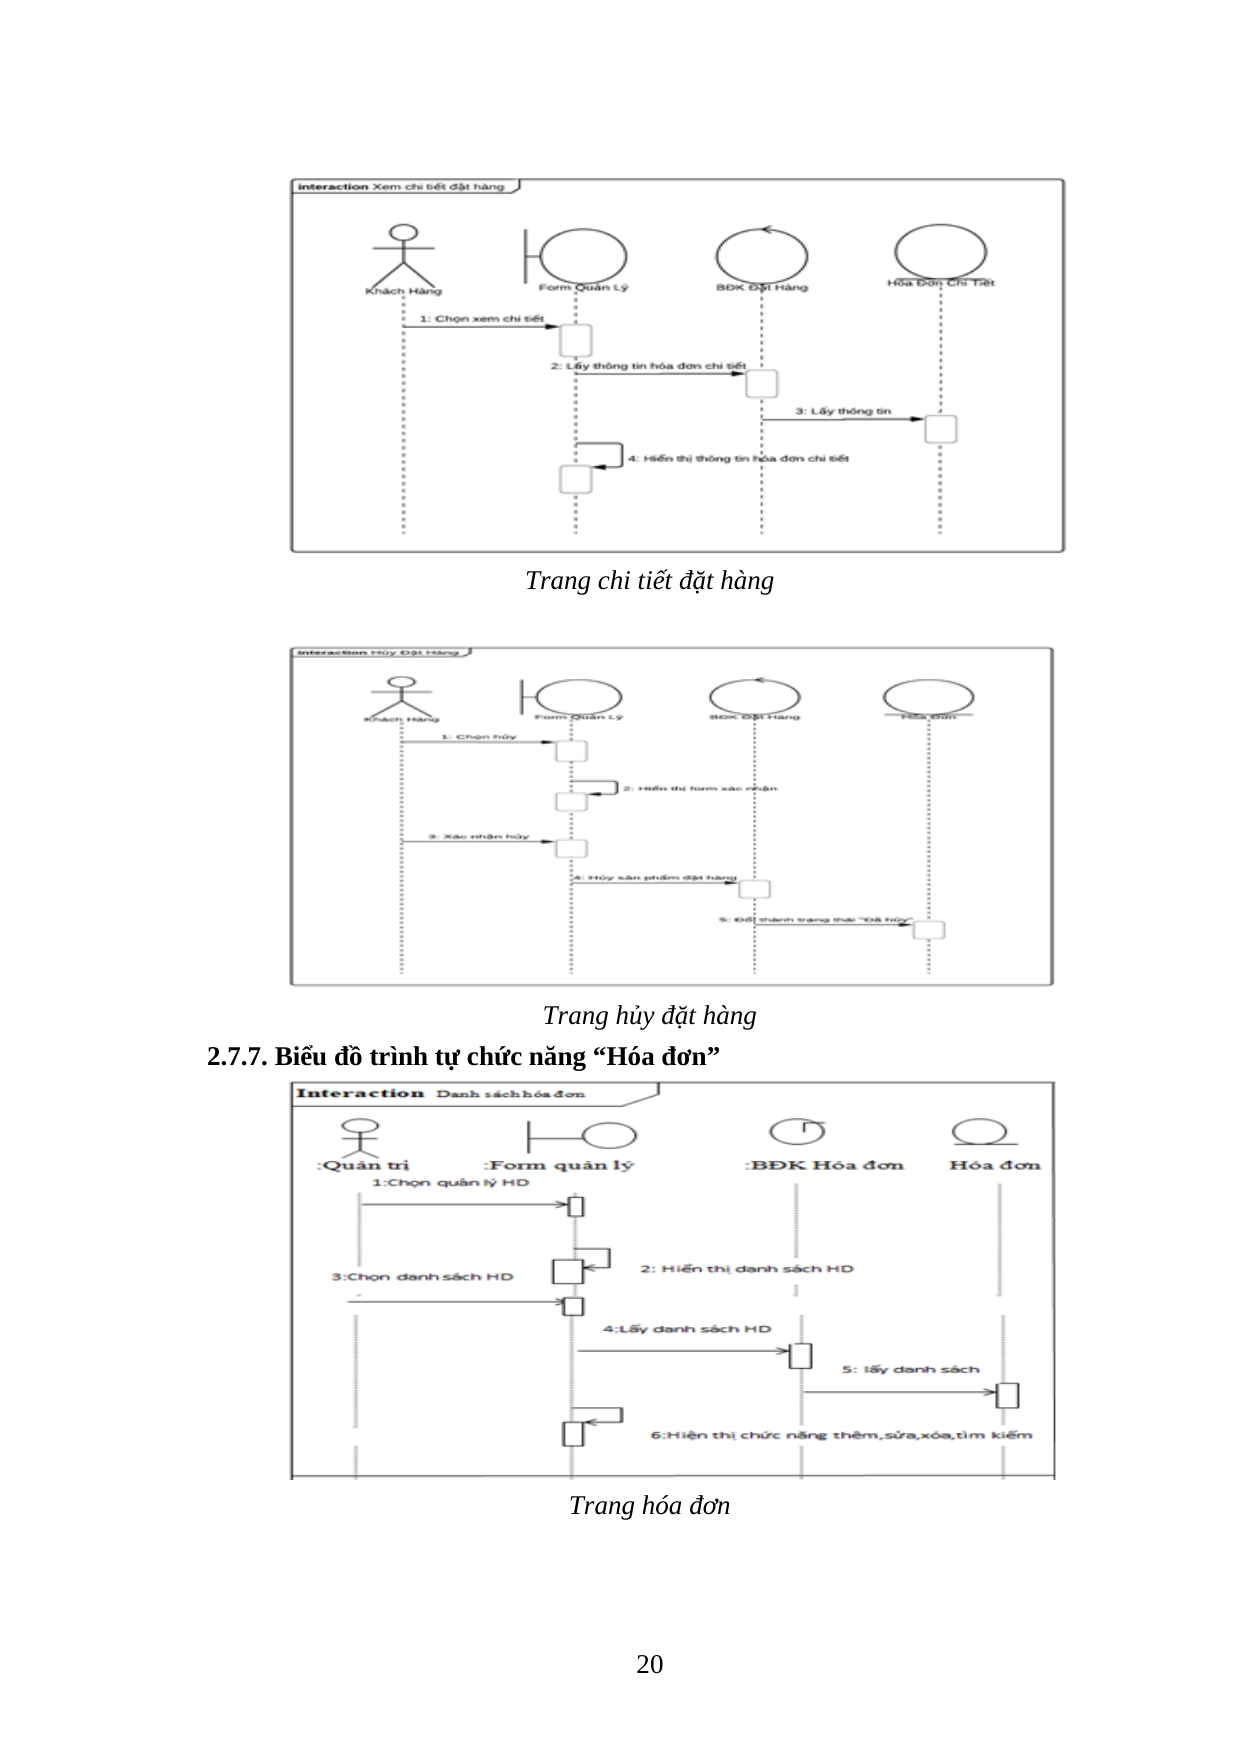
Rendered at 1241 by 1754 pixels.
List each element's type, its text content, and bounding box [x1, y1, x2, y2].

picture [288, 645, 1062, 990]
picture [288, 1080, 1056, 1480]
text Trang hủy đặt hàng [207, 999, 1092, 1030]
text Trang chi tiết đặt hàng [207, 564, 1092, 636]
subtitle 2.7.7. Biểu đồ trình tự chức năng “Hóa đơn” [207, 1040, 1092, 1071]
text Trang hóa đơn [207, 1489, 1092, 1520]
picture [288, 177, 1072, 556]
